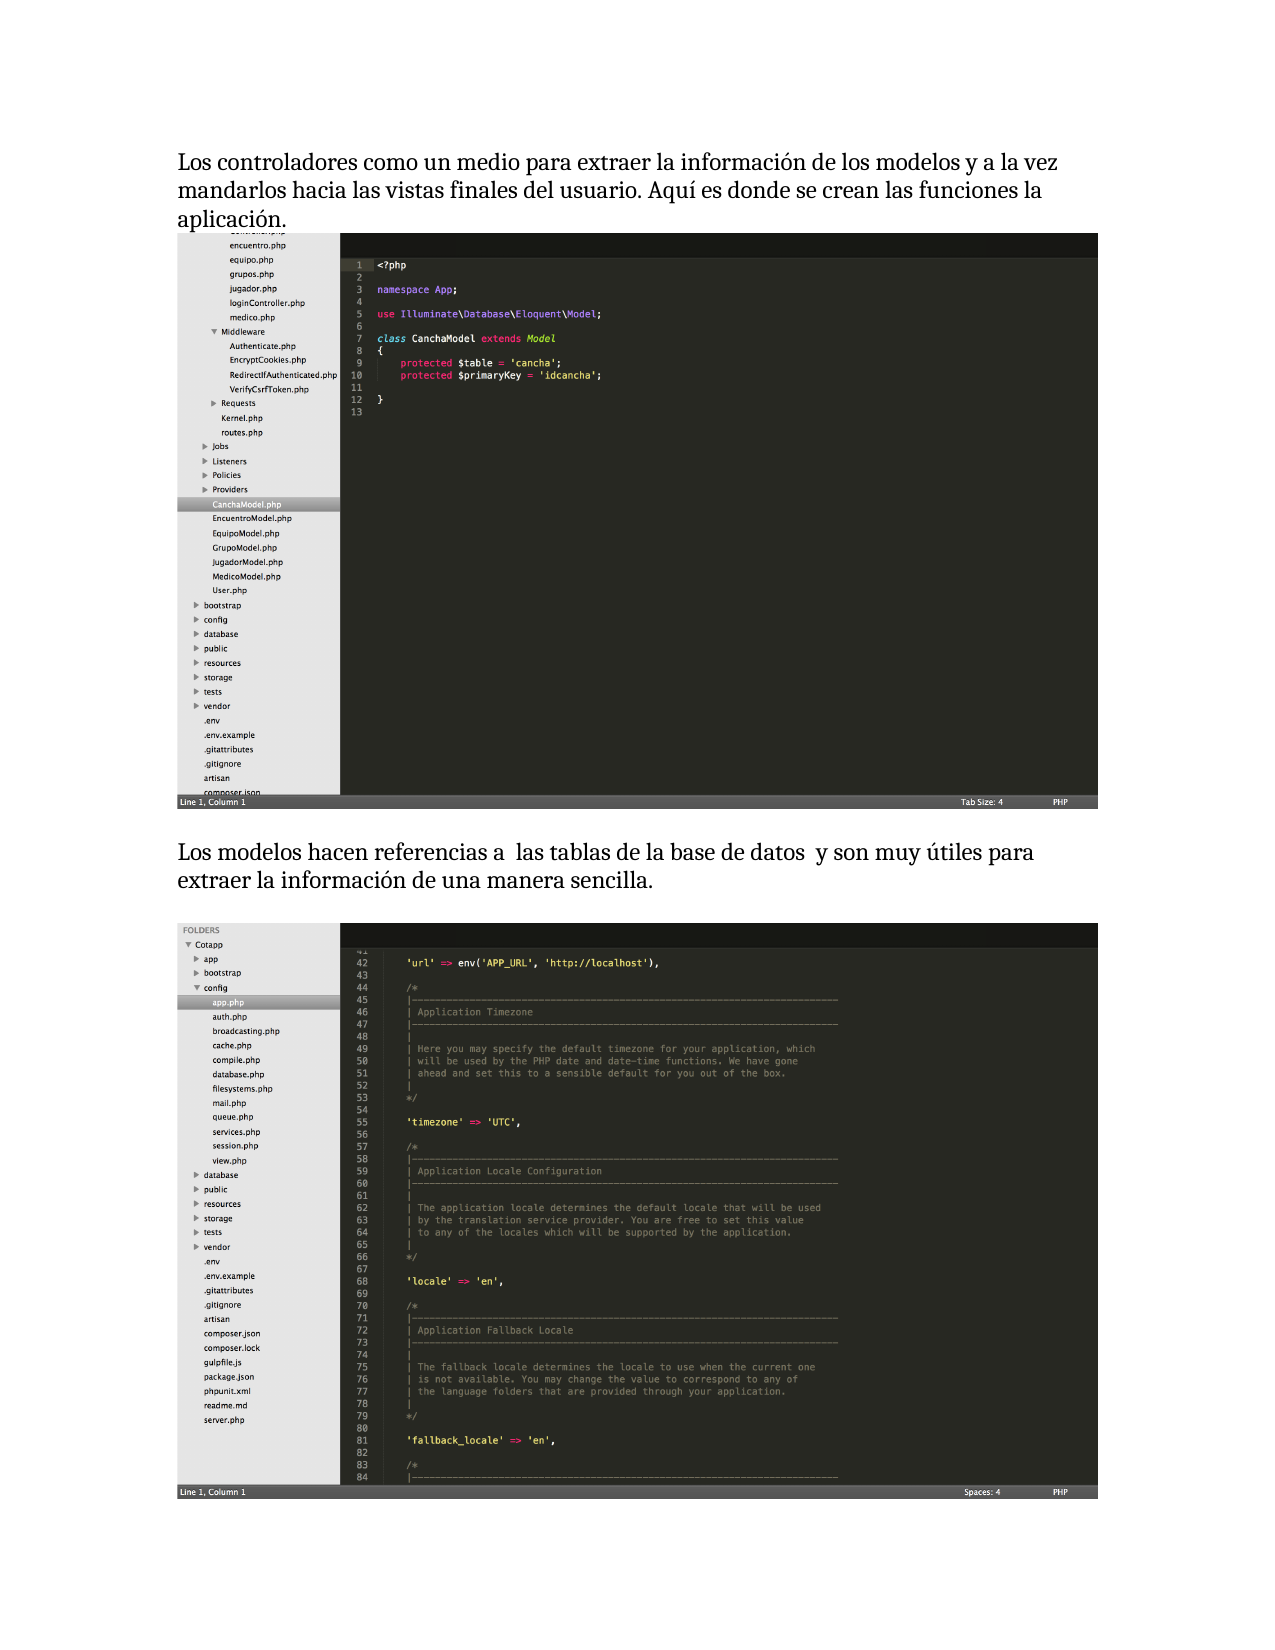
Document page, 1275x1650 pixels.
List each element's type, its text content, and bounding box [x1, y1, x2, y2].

picture [177, 233, 1098, 809]
text Los modelos hacen referencias a las tablas de la base de datos y son muy útiles para extraer la información de una manera sencilla. [177, 838, 1098, 895]
picture [177, 923, 1098, 1499]
text Los controladores como un medio para extraer la información de los modelos y a la vez mandarlos hacia las vistas finales del usuario. Aquí es donde se crean las funciones la aplicación. [177, 148, 1098, 233]
